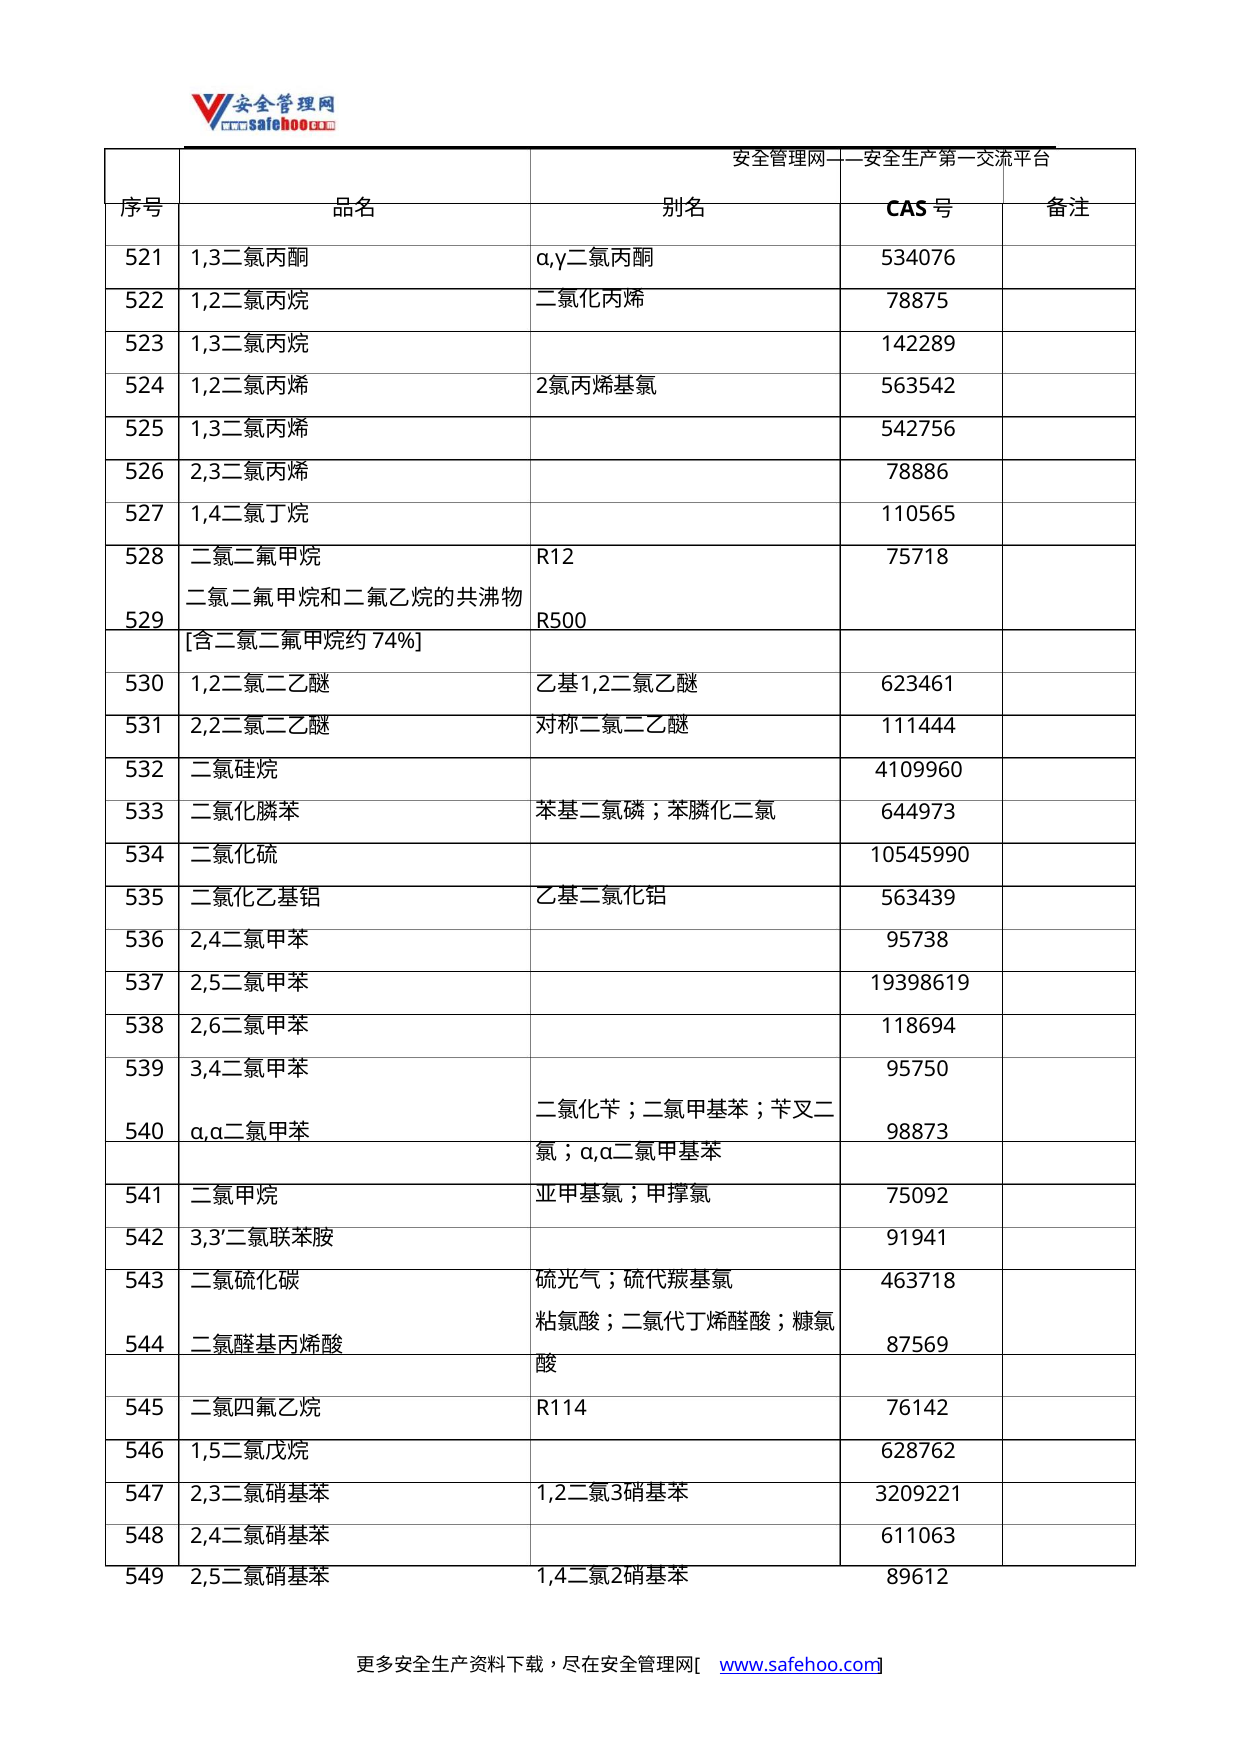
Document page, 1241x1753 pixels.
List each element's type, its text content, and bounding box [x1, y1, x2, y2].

list 522 1,2­二氯丙烷 [124, 289, 341, 313]
list α,γ­二氯丙酮 [536, 247, 683, 269]
list 乙基­1,2­二氯乙醚 [536, 673, 735, 696]
list 备注 [1046, 198, 1115, 220]
list 76­14­2 [886, 1397, 992, 1420]
list 542­75­6 [881, 418, 986, 441]
list 463­71­8 [881, 1270, 986, 1293]
list 534 二氯化硫 [124, 843, 320, 867]
list 品名 [332, 198, 401, 220]
list 539 3,4­二氯甲苯 [124, 1057, 341, 1081]
list 549 2,5­二氯硝基苯 [124, 1565, 354, 1589]
list 二氯二氟甲烷和二氟乙烷的共沸物 [185, 588, 549, 610]
list [含二氯二氟甲烷约74%] [185, 630, 445, 653]
list 623­46­1 [881, 673, 997, 696]
list 628­76­2 [881, 1440, 992, 1463]
list 532 二氯硅烷 [124, 758, 354, 782]
list 序号 [120, 198, 189, 220]
list 89­61­2 [886, 1566, 992, 1589]
list 对称二氯二乙醚 [536, 715, 714, 737]
list 91­94­1 [886, 1227, 986, 1250]
list 548 2,4­二氯硝基苯 [124, 1524, 354, 1548]
list 537 2,5­二氯甲苯 [124, 971, 341, 995]
list 538 2,6­二氯甲苯 [124, 1014, 341, 1038]
list 4109­96­0 [875, 759, 997, 782]
list 酸 [536, 1354, 582, 1376]
list 540 α,α­二氯甲苯 [124, 1120, 333, 1144]
list 粘氯酸；二氯代丁烯醛酸；糠氯 [536, 1312, 868, 1334]
list 142­28­9 [881, 333, 986, 356]
list 530 1,2­二氯二乙醚 [124, 672, 354, 696]
list 75­71­8 [886, 546, 986, 569]
list 亚甲基氯；甲撑氯 [536, 1184, 737, 1206]
list 547 2,3­二氯硝基苯 [124, 1482, 354, 1506]
list 98­87­3 [886, 1121, 981, 1144]
list 75­09­2 [886, 1185, 986, 1208]
list 95­73­8 [886, 929, 997, 952]
list 543 二氯硫化碳 [124, 1269, 362, 1293]
list 78­87­5 [886, 290, 986, 313]
list 安全管理网——安全生产第一交流平台 [732, 150, 1080, 169]
list 19398­61­9 [869, 972, 997, 995]
list CAS 号 [886, 198, 982, 221]
list 110­56­5 [881, 503, 986, 526]
list 563­43­9 [881, 887, 997, 909]
list 525 1,3­二氯丙烯 [124, 417, 341, 441]
list 526 2,3­二氯丙烯 [124, 460, 341, 484]
list 546 1,5­二氯戊烷 [124, 1439, 354, 1463]
list R500 [536, 610, 608, 633]
list 2­氯丙烯基氯 [536, 375, 689, 398]
list 611­06­3 [881, 1525, 992, 1548]
list 529 [124, 609, 184, 633]
list 534­07­6 [881, 247, 986, 270]
list 二氯化苄；二氯甲基苯；苄叉二 [536, 1100, 868, 1122]
list 87­56­9 [886, 1334, 981, 1357]
list 541 二氯甲烷 [124, 1184, 298, 1208]
list 118­69­4 [881, 1015, 997, 1038]
list 78­88­6 [886, 461, 986, 484]
list 乙基二氯化铝 [536, 886, 802, 908]
picture [0, 0, 1241, 1753]
list 更多安全生产资料下载，尽在安全管理网[ www.safehoo.com [356, 1655, 884, 1675]
list 644­97­3 [881, 801, 997, 824]
list 535 二氯化乙基铝 [124, 886, 341, 910]
list 545 二氯四氟乙烷 [124, 1396, 354, 1420]
list 533 二氯化膦苯 [124, 800, 320, 824]
list 硫光气；硫代羰基氯 [536, 1270, 758, 1292]
list 523 1,3­二氯丙烷 [124, 332, 341, 356]
list 二氯化丙烯 [536, 289, 671, 311]
list 1,4­二氯­2­硝基苯 [536, 1565, 731, 1588]
list 544 二氯醛基丙烯酸 [124, 1333, 363, 1357]
list 542 3,3’­二氯联苯胺 [124, 1226, 362, 1250]
list 536 2,4­二氯甲苯 [124, 928, 341, 952]
list 1,2­二氯­3­硝基苯 [536, 1482, 731, 1505]
list 563­54­2 [881, 375, 986, 398]
list ] [877, 1656, 908, 1676]
list 氯；α,α­二氯甲基苯 [536, 1141, 868, 1164]
list 111­44­4 [881, 716, 997, 738]
list R114 [536, 1397, 608, 1420]
list R12 [536, 546, 597, 569]
list 521 1,3­二氯丙酮 [124, 246, 341, 270]
list 别名 [662, 198, 731, 220]
list 3209­22­1 [875, 1483, 992, 1506]
list 531 2,2­二氯二乙醚 [124, 715, 354, 739]
list 10545­99­0 [869, 844, 997, 867]
list 95­75­0 [886, 1058, 997, 1081]
list 524 1,2­二氯丙烯 [124, 374, 341, 398]
list 528 二氯二氟甲烷 [124, 545, 341, 569]
list 苯基二氯磷；苯膦化二氯 [536, 801, 802, 823]
list 527 1,4­二氯丁烷 [124, 502, 341, 526]
